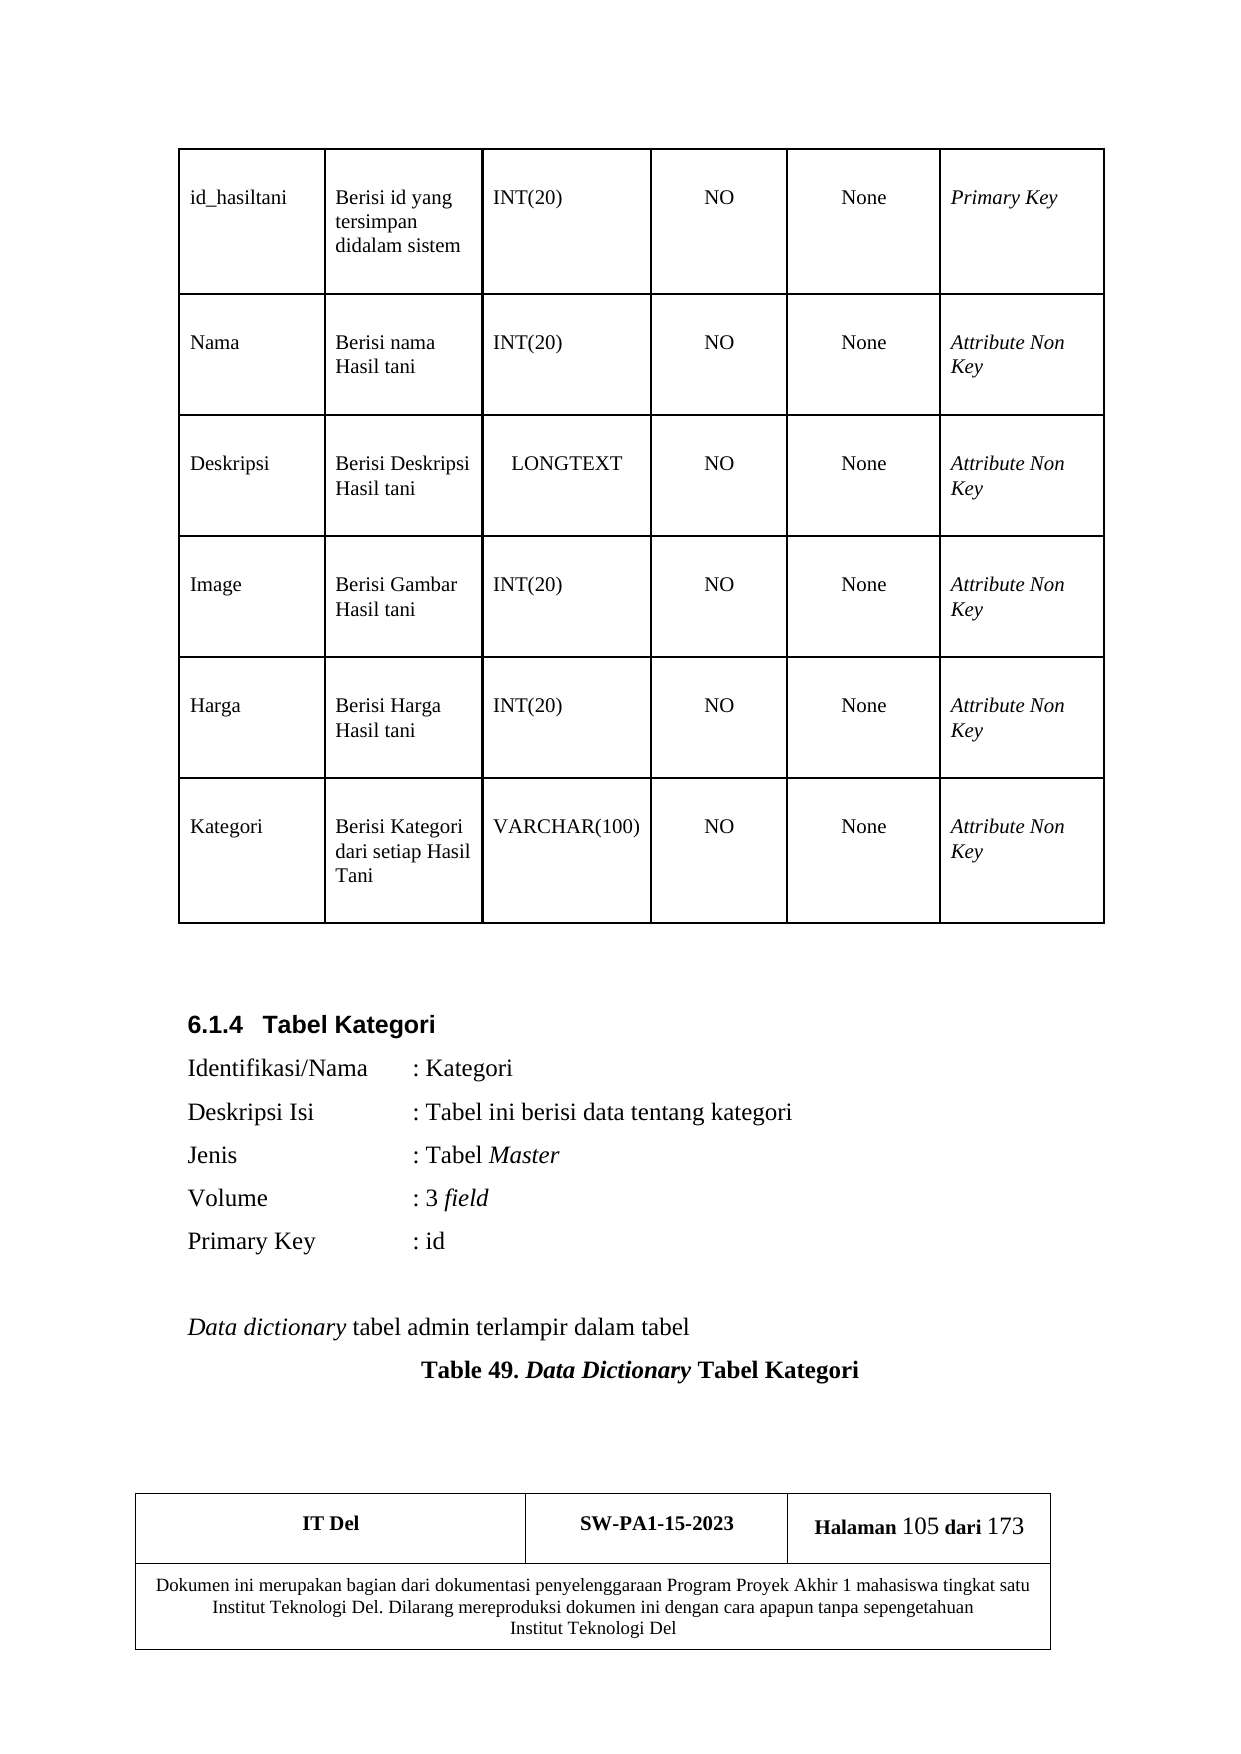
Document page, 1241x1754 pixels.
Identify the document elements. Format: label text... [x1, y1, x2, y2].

table_cell Image [180, 537, 324, 656]
table_cell Berisi id yang tersimpan didalam sistem [326, 150, 481, 293]
table_cell id_hasiltani [180, 150, 324, 293]
table_cell Deskripsi [180, 416, 324, 535]
table_cell None [788, 416, 939, 535]
table_cell VARCHAR(100) [484, 779, 650, 922]
table_cell Kategori [180, 779, 324, 922]
table_cell None [788, 658, 939, 777]
table_cell NO [652, 779, 786, 922]
list Tabel Kategori [187, 1010, 1092, 1039]
table_cell INT(20) [484, 150, 650, 293]
text Primary Key : id [187, 1226, 1092, 1255]
table_cell Berisi nama Hasil tani [326, 295, 481, 414]
table_cell None [788, 295, 939, 414]
table_cell Harga [180, 658, 324, 777]
table_cell Nama [180, 295, 324, 414]
table_cell NO [652, 416, 786, 535]
table_cell INT(20) [484, 295, 650, 414]
table_cell Berisi Gambar Hasil tani [326, 537, 481, 656]
table_cell NO [652, 537, 786, 656]
table_cell Attribute Non Key [941, 416, 1103, 535]
table_cell NO [652, 150, 786, 293]
table_cell INT(20) [484, 537, 650, 656]
table_cell Primary Key [941, 150, 1103, 293]
text Table 49. Data Dictionary Tabel Kategori [187, 1355, 1092, 1384]
table_cell Attribute Non Key [941, 779, 1103, 922]
text Deskripsi Isi : Tabel ini berisi data tentang kategori [187, 1097, 1092, 1125]
table_cell Berisi Harga Hasil tani [326, 658, 481, 777]
table_cell Berisi Kategori dari setiap Hasil Tani [326, 779, 481, 922]
text Volume : 3 field [187, 1183, 1092, 1212]
text Identifikasi/Nama : Kategori [187, 1053, 1092, 1082]
table_cell INT(20) [484, 658, 650, 777]
table_cell NO [652, 295, 786, 414]
table_cell Attribute Non Key [941, 537, 1103, 656]
text Data dictionary tabel admin terlampir dalam tabel [187, 1312, 1092, 1341]
table_cell Attribute Non Key [941, 658, 1103, 777]
table_cell None [788, 779, 939, 922]
table_cell NO [652, 658, 786, 777]
table_cell Attribute Non Key [941, 295, 1103, 414]
text Jenis : Tabel Master [187, 1140, 1092, 1168]
table_cell None [788, 537, 939, 656]
table_cell LONGTEXT [484, 416, 650, 535]
table_cell Berisi Deskripsi Hasil tani [326, 416, 481, 535]
table_cell None [788, 150, 939, 293]
